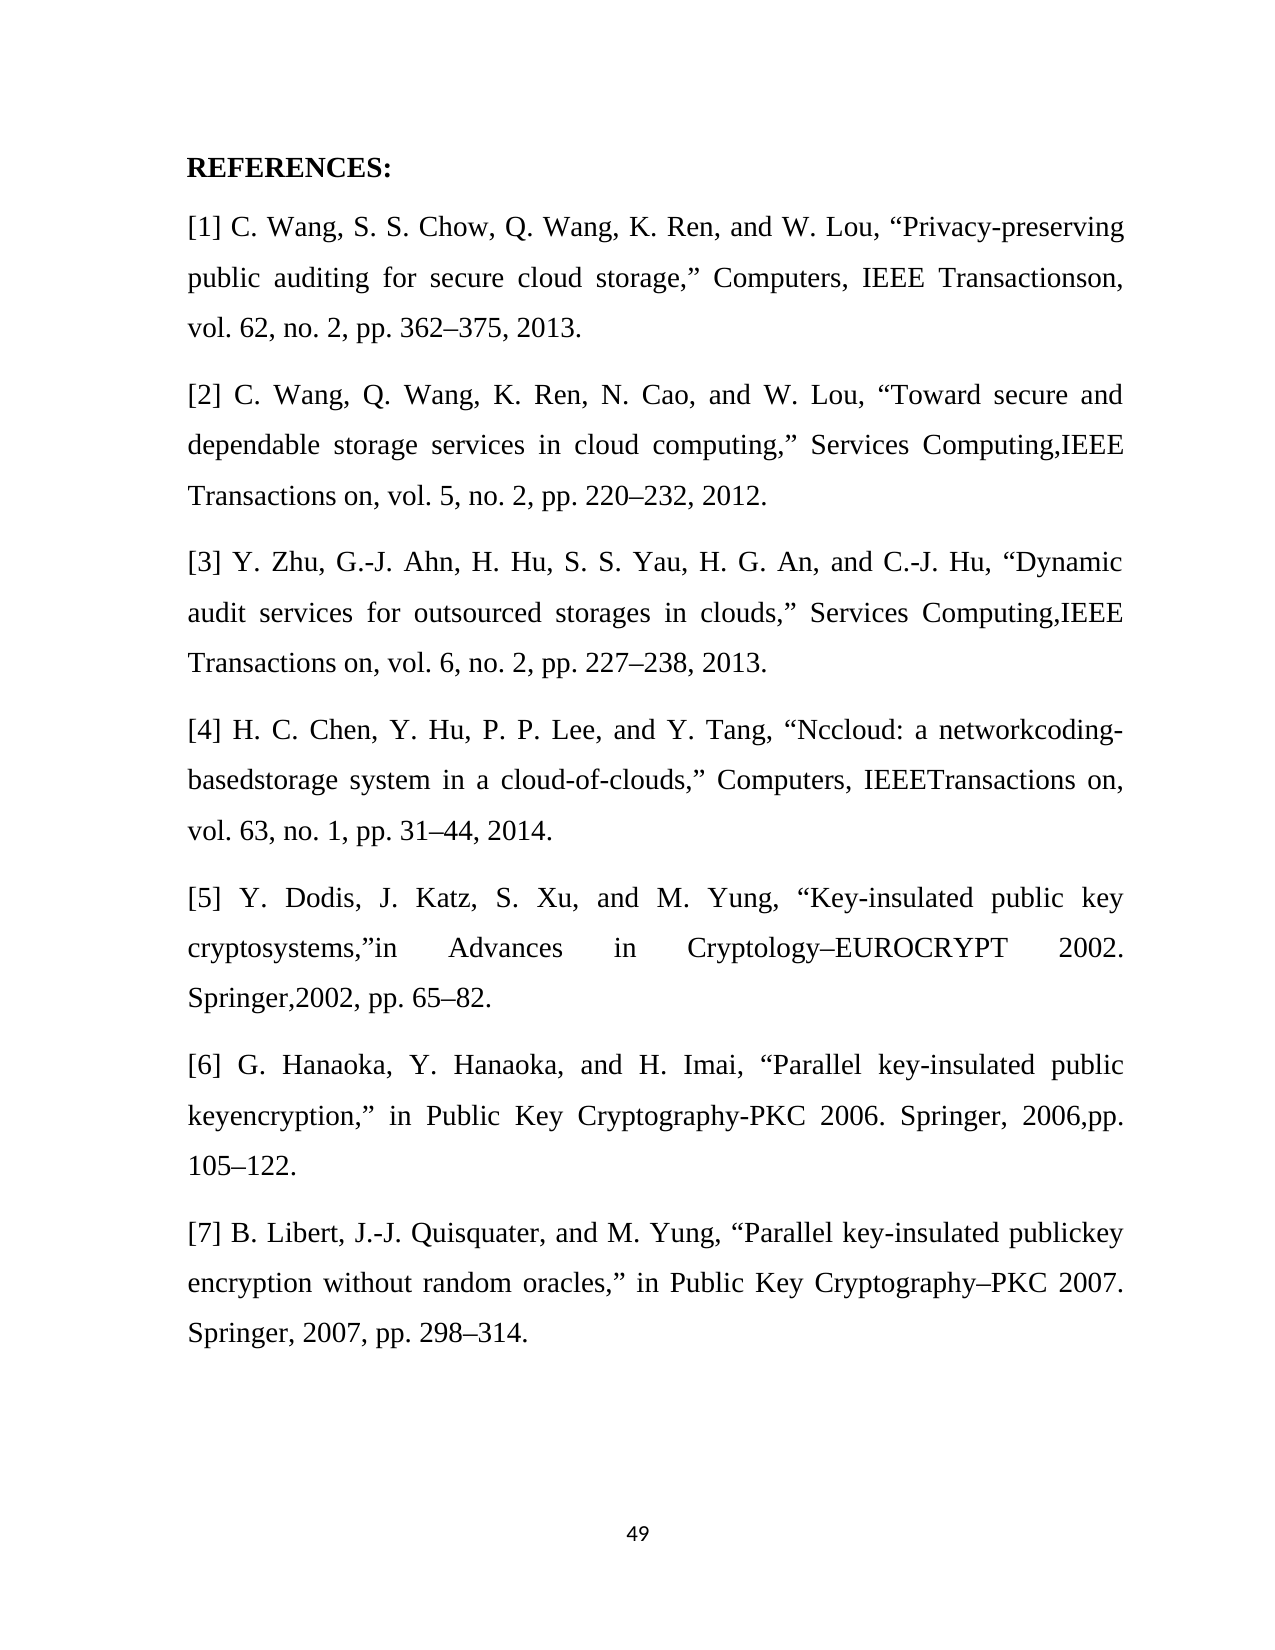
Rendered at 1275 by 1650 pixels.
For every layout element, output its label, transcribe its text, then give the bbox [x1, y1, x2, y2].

text [1] C. Wang, S. S. Chow, Q. Wang, K. Ren, and W. Lou, “Privacy-preserving public auditing for secure cloud storage,” Computers, IEEE Transactionson, vol. 62, no. 2, pp. 362–375, 2013. [187, 209, 1125, 343]
text REFERENCES: [150, 150, 1125, 183]
text [3] Y. Zhu, G.-J. Ahn, H. Hu, S. S. Yau, H. G. An, and C.-J. Hu, “Dynamic audit services for outsourced storages in clouds,” Services Computing,IEEE Transactions on, vol. 6, no. 2, pp. 227–238, 2013. [187, 544, 1125, 679]
text [2] C. Wang, Q. Wang, K. Ren, N. Cao, and W. Lou, “Toward secure and dependable storage services in cloud computing,” Services Computing,IEEE Transactions on, vol. 5, no. 2, pp. 220–232, 2012. [187, 377, 1125, 511]
text [4] H. C. Chen, Y. Hu, P. P. Lee, and Y. Tang, “Nccloud: a networkcoding-basedstorage system in a cloud-of-clouds,” Computers, IEEETransactions on, vol. 63, no. 1, pp. 31–44, 2014. [187, 712, 1125, 846]
text [5] Y. Dodis, J. Katz, S. Xu, and M. Yung, “Key-insulated public key cryptosystems,”in Advances in Cryptology–EUROCRYPT 2002. Springer,2002, pp. 65–82. [187, 880, 1125, 1014]
text [6] G. Hanaoka, Y. Hanaoka, and H. Imai, “Parallel key-insulated public keyencryption,” in Public Key Cryptography-PKC 2006. Springer, 2006,pp. 105–122. [187, 1047, 1125, 1182]
text [7] B. Libert, J.-J. Quisquater, and M. Yung, “Parallel key-insulated publickey encryption without random oracles,” in Public Key Cryptography–PKC 2007. Springer, 2007, pp. 298–314. [187, 1215, 1125, 1349]
